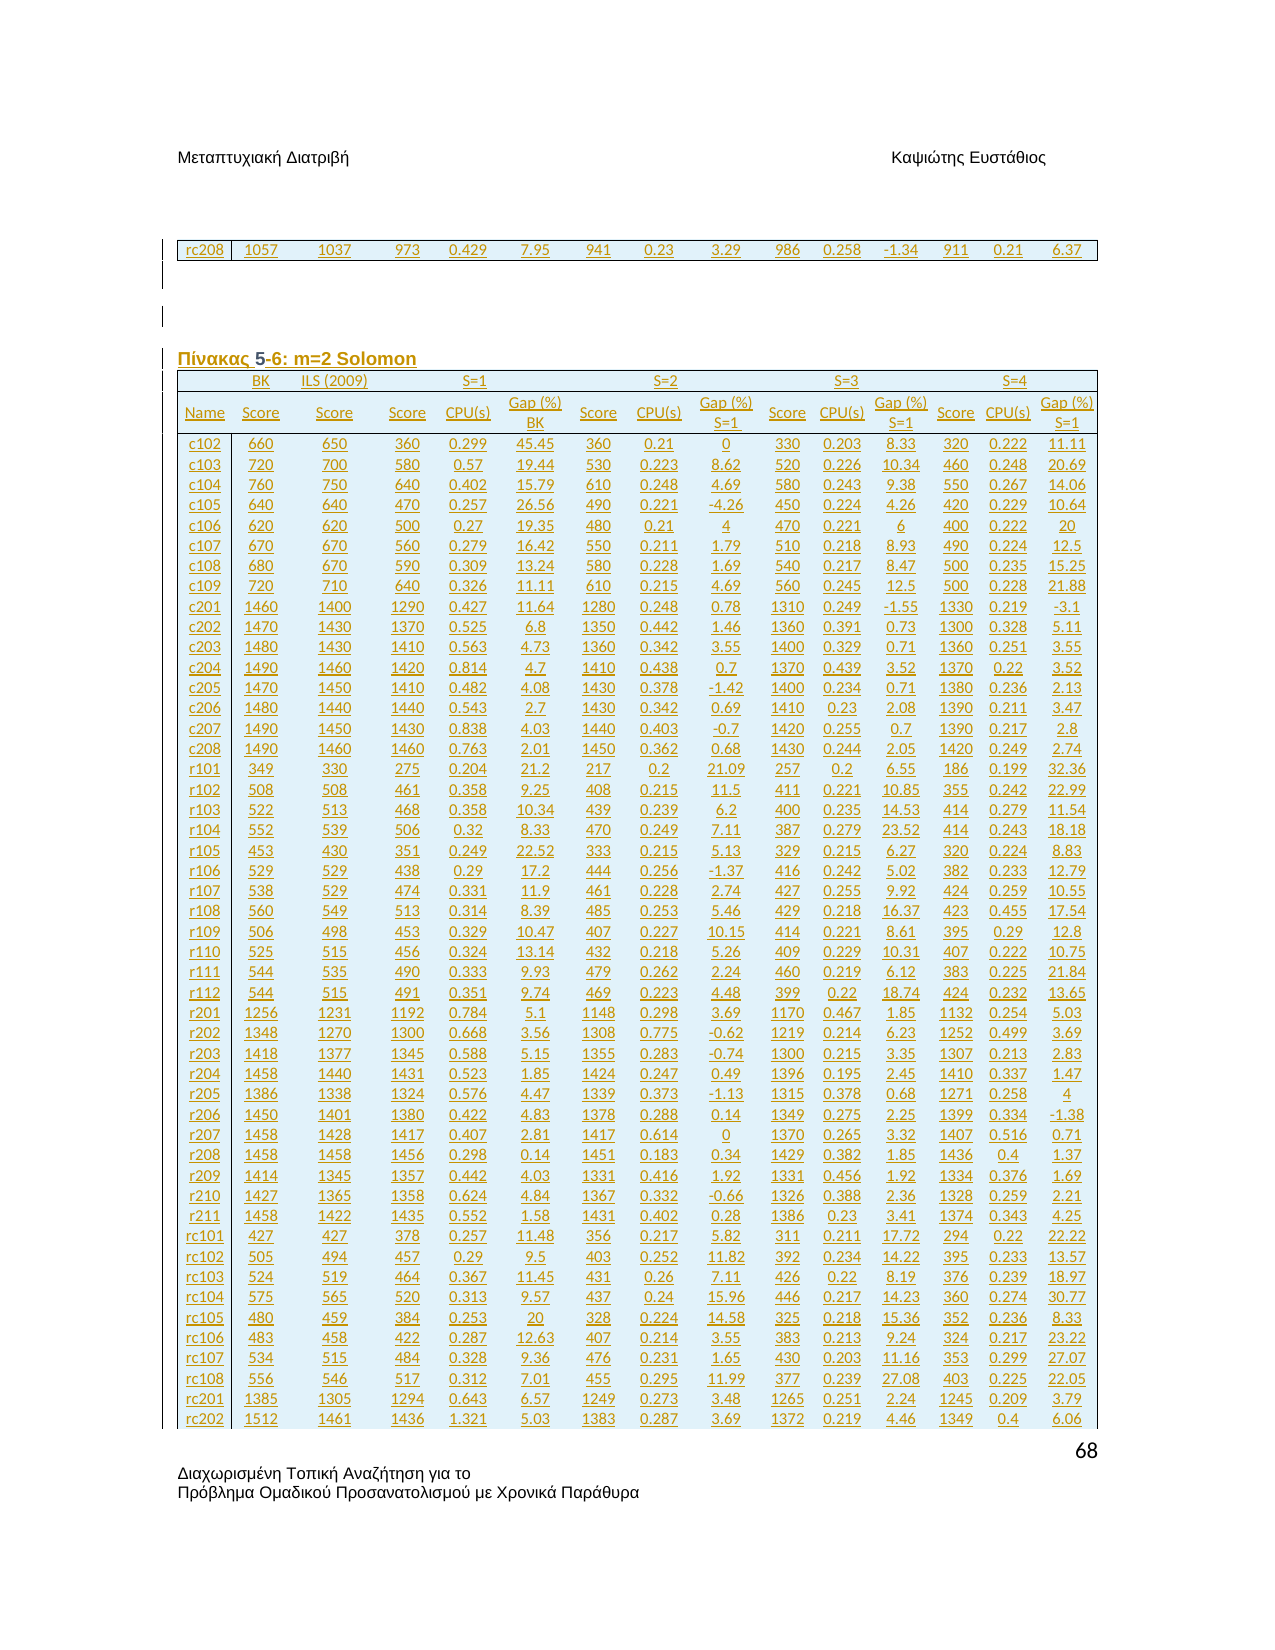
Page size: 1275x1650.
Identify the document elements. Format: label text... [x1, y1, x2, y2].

text 5 [177, 348, 1098, 369]
